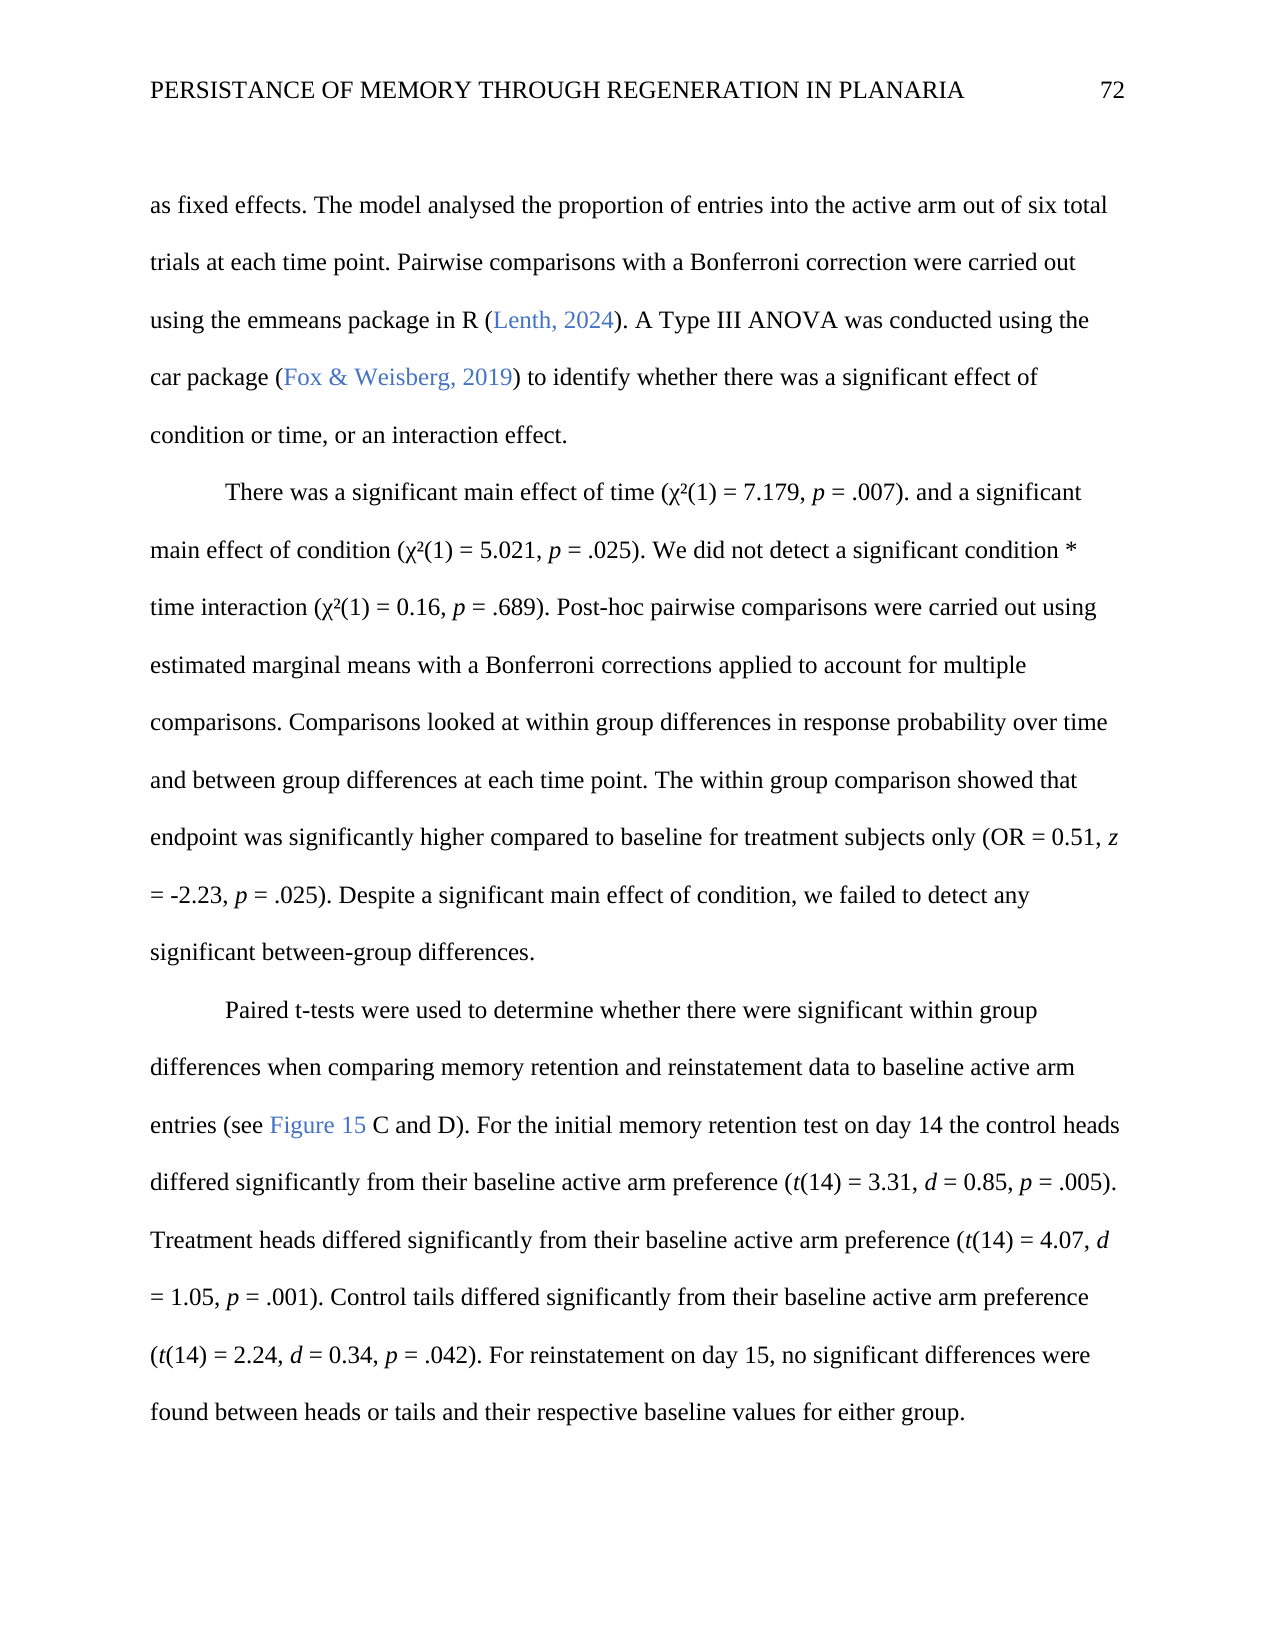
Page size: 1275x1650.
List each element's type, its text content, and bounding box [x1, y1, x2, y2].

text There was a significant main effect of time (χ²(1) = 7.179, p = .007). and a significant main effect of condition (χ²(1) = 5.021, p = .025). We did not detect a significant condition * time interaction (χ²(1) = 0.16, p = .689). Post-hoc pairwise comparisons were carried out using estimated marginal means with a Bonferroni corrections applied to account for multiple comparisons. Comparisons looked at within group differences in response probability over time and between group differences at each time point. The within group comparison showed that endpoint was significantly higher compared to baseline for treatment subjects only (OR = 0.51, z = -2.23, p = .025). Despite a significant main effect of condition, we failed to detect any significant between-group differences. [150, 477, 1125, 966]
text Paired t-tests were used to determine whether there were significant within group differences when comparing memory retention and reinstatement data to baseline active arm entries (see Figure 15 C and D). For the initial memory retention test on day 14 the control heads differed significantly from their baseline active arm preference (t(14) = 3.31, d = 0.85, p = .005). Treatment heads differed significantly from their baseline active arm preference (t(14) = 4.07, d = 1.05, p = .001). Control tails differed significantly from their baseline active arm preference (t(14) = 2.24, d = 0.34, p = .042). For reinstatement on day 15, no significant differences were found between heads or tails and their respective baseline values for either group. [150, 995, 1125, 1426]
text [150, 190, 1125, 449]
